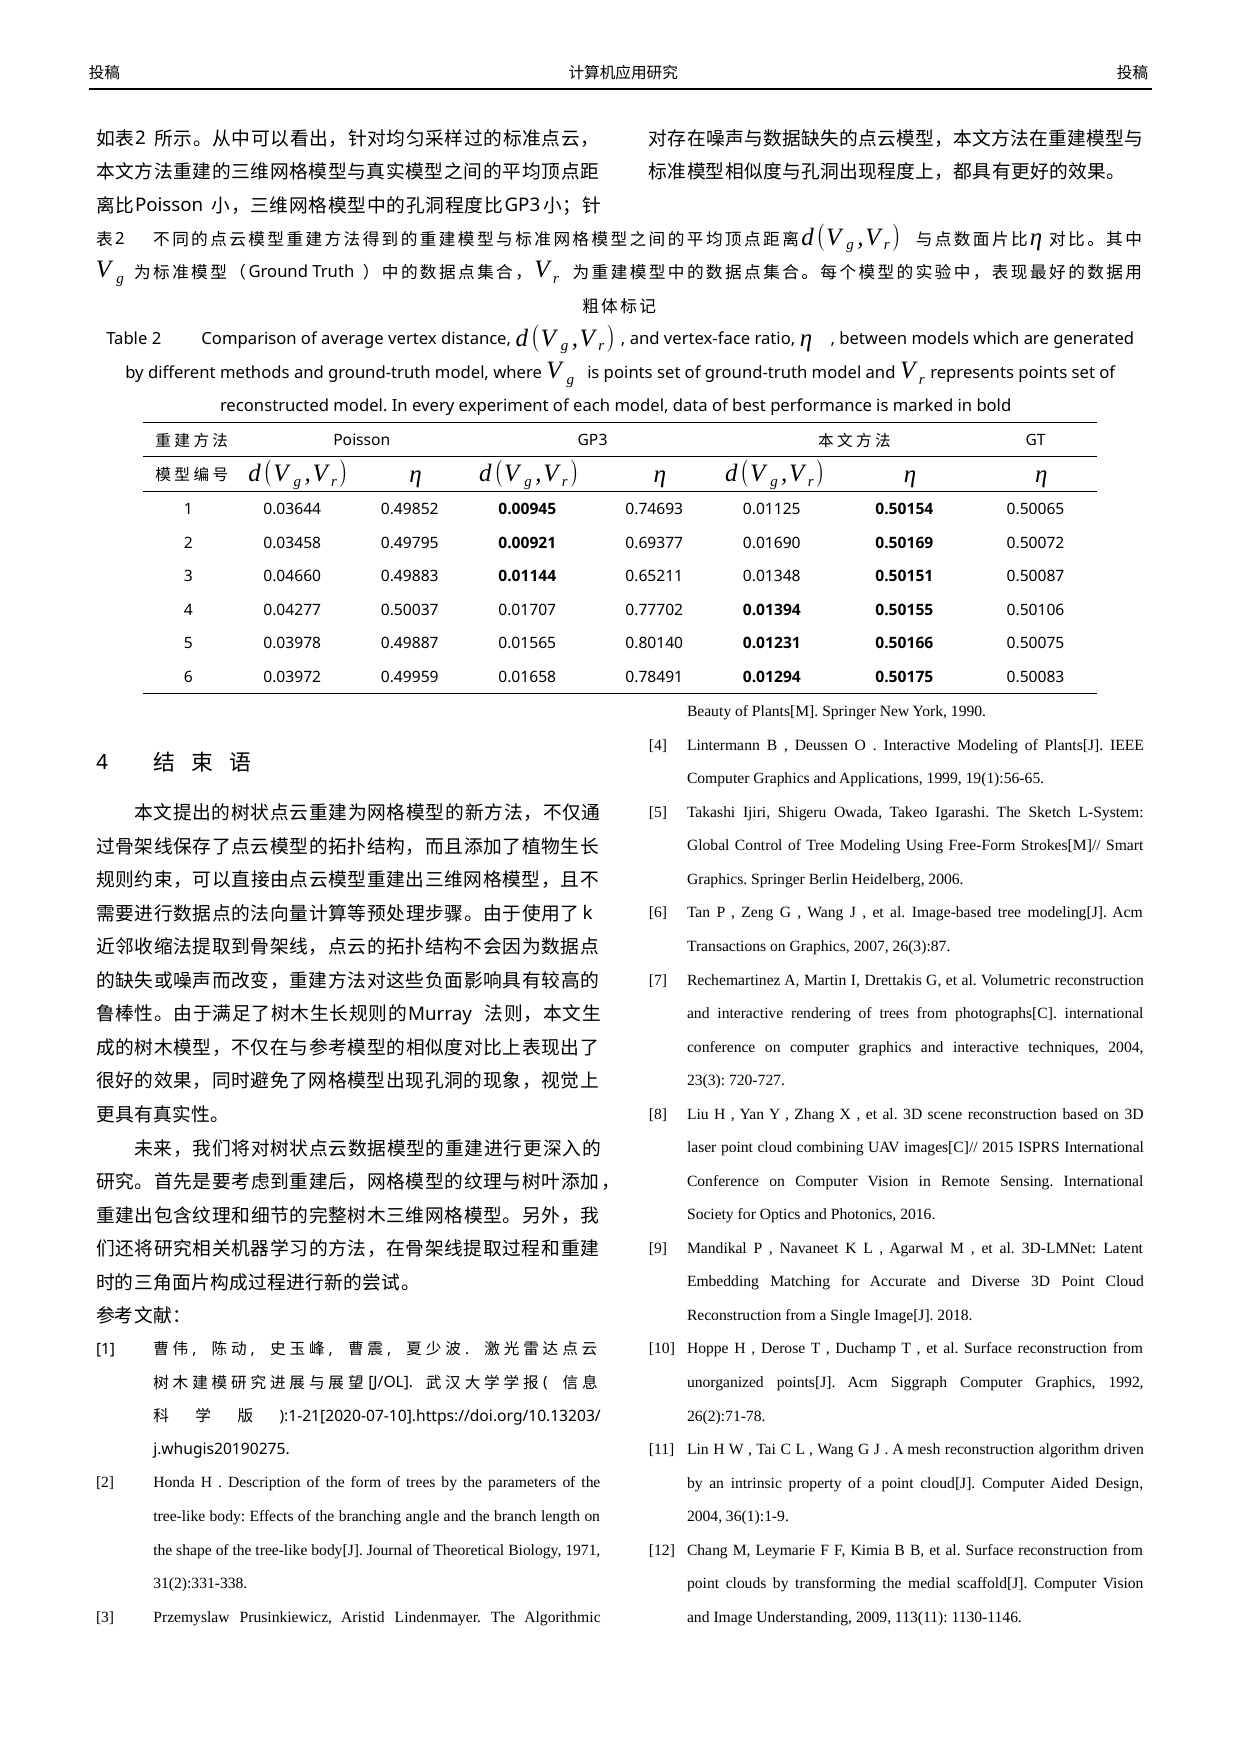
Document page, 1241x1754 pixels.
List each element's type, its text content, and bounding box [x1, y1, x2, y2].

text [639, 120, 1144, 187]
list Takashi Ijiri, Shigeru Owada, Takeo Igarashi. The Sketch L-System: Global Control of Tree Modeling Using Free-Form Strokes[M]// Smart Graphics. Springer Berlin Heidelberg, 2006. [639, 795, 1144, 895]
table_cell 0.65211 [595, 559, 716, 592]
list Tan P , Zeng G , Wang J , et al. Image-based tree modeling[J]. Acm Transactions on Graphics, 2007, 26(3):87. [639, 895, 1144, 962]
table_cell 0.49959 [354, 660, 475, 693]
table_cell 0.01565 [475, 626, 595, 659]
table_cell 0.03972 [234, 660, 354, 693]
list 曹伟,陈动,史玉峰,曹震,夏少波.激光雷达点云树木建模研究进展与展望[J/OL].武汉大学学报(信息科学版):1-21[2020-07-10].https://doi.org/10.13203/j.whugis20190275. [96, 1331, 601, 1465]
table_cell 0.01125 [716, 492, 837, 525]
table_cell 0.01231 [716, 626, 837, 659]
table_header Poisson [234, 423, 475, 456]
table_cell 0.01707 [475, 593, 595, 626]
table_cell 0.04660 [234, 559, 354, 592]
table_cell 0.50166 [837, 626, 987, 659]
table_cell 3 [143, 559, 233, 592]
table_cell [595, 457, 716, 491]
table_cell 0.74693 [595, 492, 716, 525]
table_cell 0.01348 [716, 559, 837, 592]
table_cell 0.01658 [475, 660, 595, 693]
table_header GP3 [475, 423, 716, 456]
table_cell 0.50075 [987, 626, 1097, 659]
table_cell [716, 457, 837, 491]
table_cell 4 [143, 593, 233, 626]
list Przemyslaw Prusinkiewicz, Aristid Lindenmayer. The Algorithmic Beauty of Plants[M]. Springer New York, 1990. [639, 694, 1144, 728]
table_cell [987, 457, 1097, 491]
list Przemyslaw Prusinkiewicz, Aristid Lindenmayer. The Algorithmic Beauty of Plants[M]. Springer New York, 1990. [96, 1599, 601, 1633]
list 结束语 [96, 730, 601, 792]
table_cell 模型编号 [143, 457, 233, 491]
table_cell 0.49883 [354, 559, 475, 592]
table_cell 0.03978 [234, 626, 354, 659]
table_header GT [987, 423, 1097, 456]
list Hoppe H , Derose T , Duchamp T , et al. Surface reconstruction from unorganized points[J]. Acm Siggraph Computer Graphics, 1992, 26(2):71-78. [639, 1331, 1144, 1432]
table_cell 0.50154 [837, 492, 987, 525]
table_cell 0.50155 [837, 593, 987, 626]
table_header 重建方法 [143, 423, 233, 456]
table_cell [234, 457, 354, 491]
list Lin H W , Tai C L , Wang G J . A mesh reconstruction algorithm driven by an intrinsic property of a point cloud[J]. Computer Aided Design, 2004, 36(1):1-9. [639, 1432, 1144, 1533]
table_cell 0.03644 [234, 492, 354, 525]
table_cell [837, 457, 987, 491]
table_cell 0.50175 [837, 660, 987, 693]
list Honda H . Description of the form of trees by the parameters of the tree-like body: Effects of the branching angle and the branch length on the shape of the tree-like body[J]. Journal of Theoretical Biology, 1971, 31(2):331-338. [96, 1465, 601, 1599]
table_cell 0.50083 [987, 660, 1097, 693]
text 表2 不同的点云模型重建方法得到的重建模型与标准网格模型之间的平均顶点距离与点数面片比对比。其中为标准模型（Ground Truth）中的数据点集合，为重建模型中的数据点集合。每个模型的实验中，表现最好的数据用粗体标记 [96, 221, 1144, 322]
table_cell [475, 457, 595, 491]
table_header 本文方法 [716, 423, 987, 456]
table_cell 0.01690 [716, 525, 837, 559]
text Table 2 Comparison of average vertex distance, , and vertex-face ratio, , between models which are generated by different methods and ground-truth model, where is points set of ground-truth model and represents points set of reconstructed model. In every experiment of each model, data of best performance is marked in bold [96, 322, 1144, 422]
text 参考文献： [96, 1298, 601, 1331]
text 本文提出的树状点云重建为网格模型的新方法，不仅通过骨架线保存了点云模型的拓扑结构，而且添加了植物生长规则约束，可以直接由点云模型重建出三维网格模型，且不需要进行数据点的法向量计算等预处理步骤。由于使用了k近邻收缩法提取到骨架线，点云的拓扑结构不会因为数据点的缺失或噪声而改变，重建方法对这些负面影响具有较高的鲁棒性。由于满足了树木生长规则的Murray法则，本文生成的树木模型，不仅在与参考模型的相似度对比上表现出了很好的效果，同时避免了网格模型出现孔洞的现象，视觉上更具有真实性。 [96, 794, 601, 1130]
list Mandikal P , Navaneet K L , Agarwal M , et al. 3D-LMNet: Latent Embedding Matching for Accurate and Diverse 3D Point Cloud Reconstruction from a Single Image[J]. 2018. [639, 1231, 1144, 1331]
table_cell 0.50151 [837, 559, 987, 592]
table_cell 0.04277 [234, 593, 354, 626]
text 未来，我们将对树状点云数据模型的重建进行更深入的研究。首先是要考虑到重建后，网格模型的纹理与树叶添加，重建出包含纹理和细节的完整树木三维网格模型。另外，我们还将研究相关机器学习的方法，在骨架线提取过程和重建时的三角面片构成过程进行新的尝试。 [96, 1130, 601, 1298]
table_cell 1 [143, 492, 233, 525]
table_cell 0.50037 [354, 593, 475, 626]
list Liu H , Yan Y , Zhang X , et al. 3D scene reconstruction based on 3D laser point cloud combining UAV images[C]// 2015 ISPRS International Conference on Computer Vision in Remote Sensing. International Society for Optics and Photonics, 2016. [639, 1097, 1144, 1231]
table_cell 6 [143, 660, 233, 693]
table_cell 0.50072 [987, 525, 1097, 559]
table_cell [354, 457, 475, 491]
table_cell 0.80140 [595, 626, 716, 659]
table_cell 0.03458 [234, 525, 354, 559]
table_cell 0.49795 [354, 525, 475, 559]
table_cell 0.00921 [475, 525, 595, 559]
table_cell 0.01294 [716, 660, 837, 693]
list Chang M, Leymarie F F, Kimia B B, et al. Surface reconstruction from point clouds by transforming the medial scaffold[J]. Computer Vision and Image Understanding, 2009, 113(11): 1130-1146. [639, 1533, 1144, 1633]
table_cell 0.50106 [987, 593, 1097, 626]
table_cell 5 [143, 626, 233, 659]
table_cell 0.49852 [354, 492, 475, 525]
table_cell 0.00945 [475, 492, 595, 525]
table_cell 0.01144 [475, 559, 595, 592]
table_cell 0.01394 [716, 593, 837, 626]
table_cell 0.69377 [595, 525, 716, 559]
table_cell 0.77702 [595, 593, 716, 626]
table_cell 0.78491 [595, 660, 716, 693]
list Rechemartinez A, Martin I, Drettakis G, et al. Volumetric reconstruction and interactive rendering of trees from photographs[C]. international conference on computer graphics and interactive techniques, 2004, 23(3): 720-727. [639, 962, 1144, 1097]
table_cell 2 [143, 525, 233, 559]
table_cell 0.49887 [354, 626, 475, 659]
table_cell 0.50065 [987, 492, 1097, 525]
table_cell 0.50169 [837, 525, 987, 559]
list Lintermann B , Deussen O . Interactive Modeling of Plants[J]. IEEE Computer Graphics and Applications, 1999, 19(1):56-65. [639, 728, 1144, 795]
table_cell 0.50087 [987, 559, 1097, 592]
